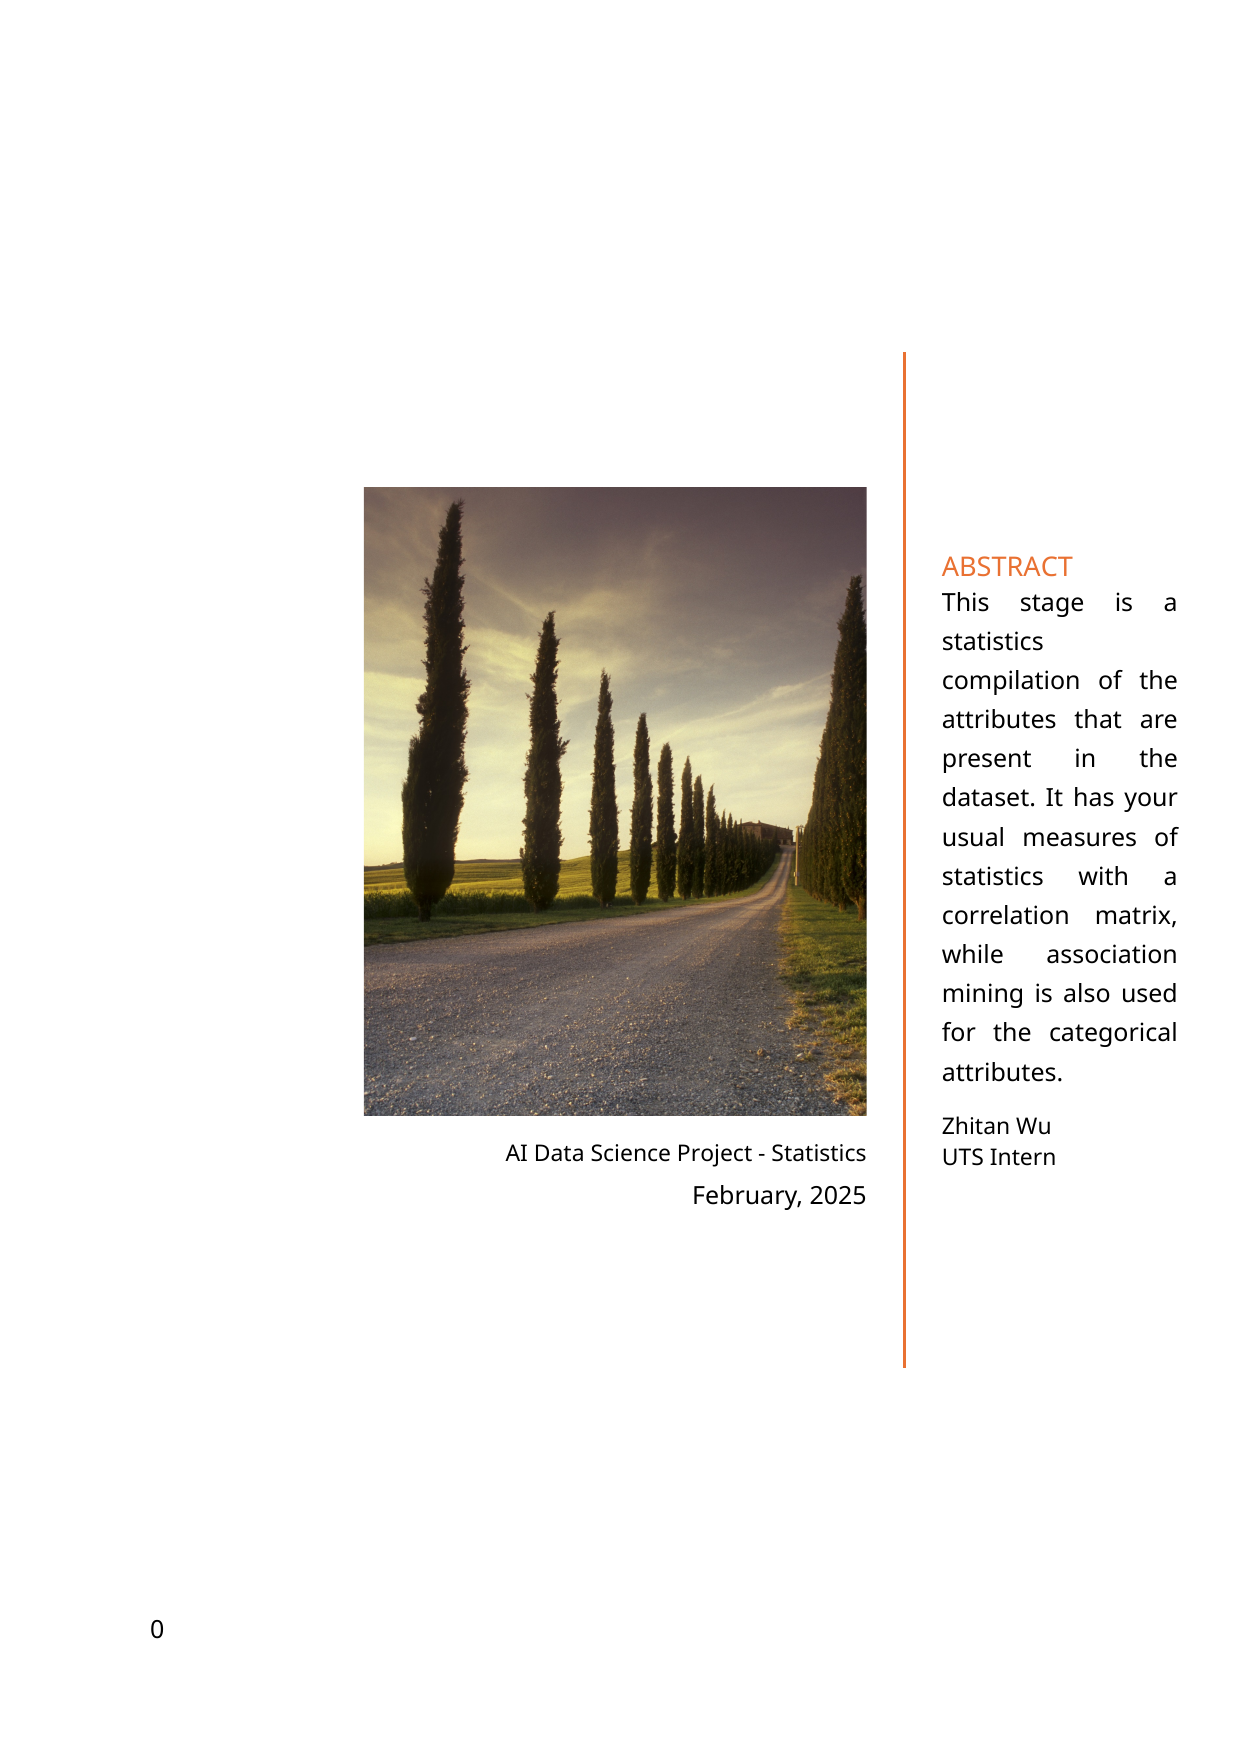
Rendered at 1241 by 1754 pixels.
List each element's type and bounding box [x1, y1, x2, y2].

picture [363, 487, 867, 1116]
